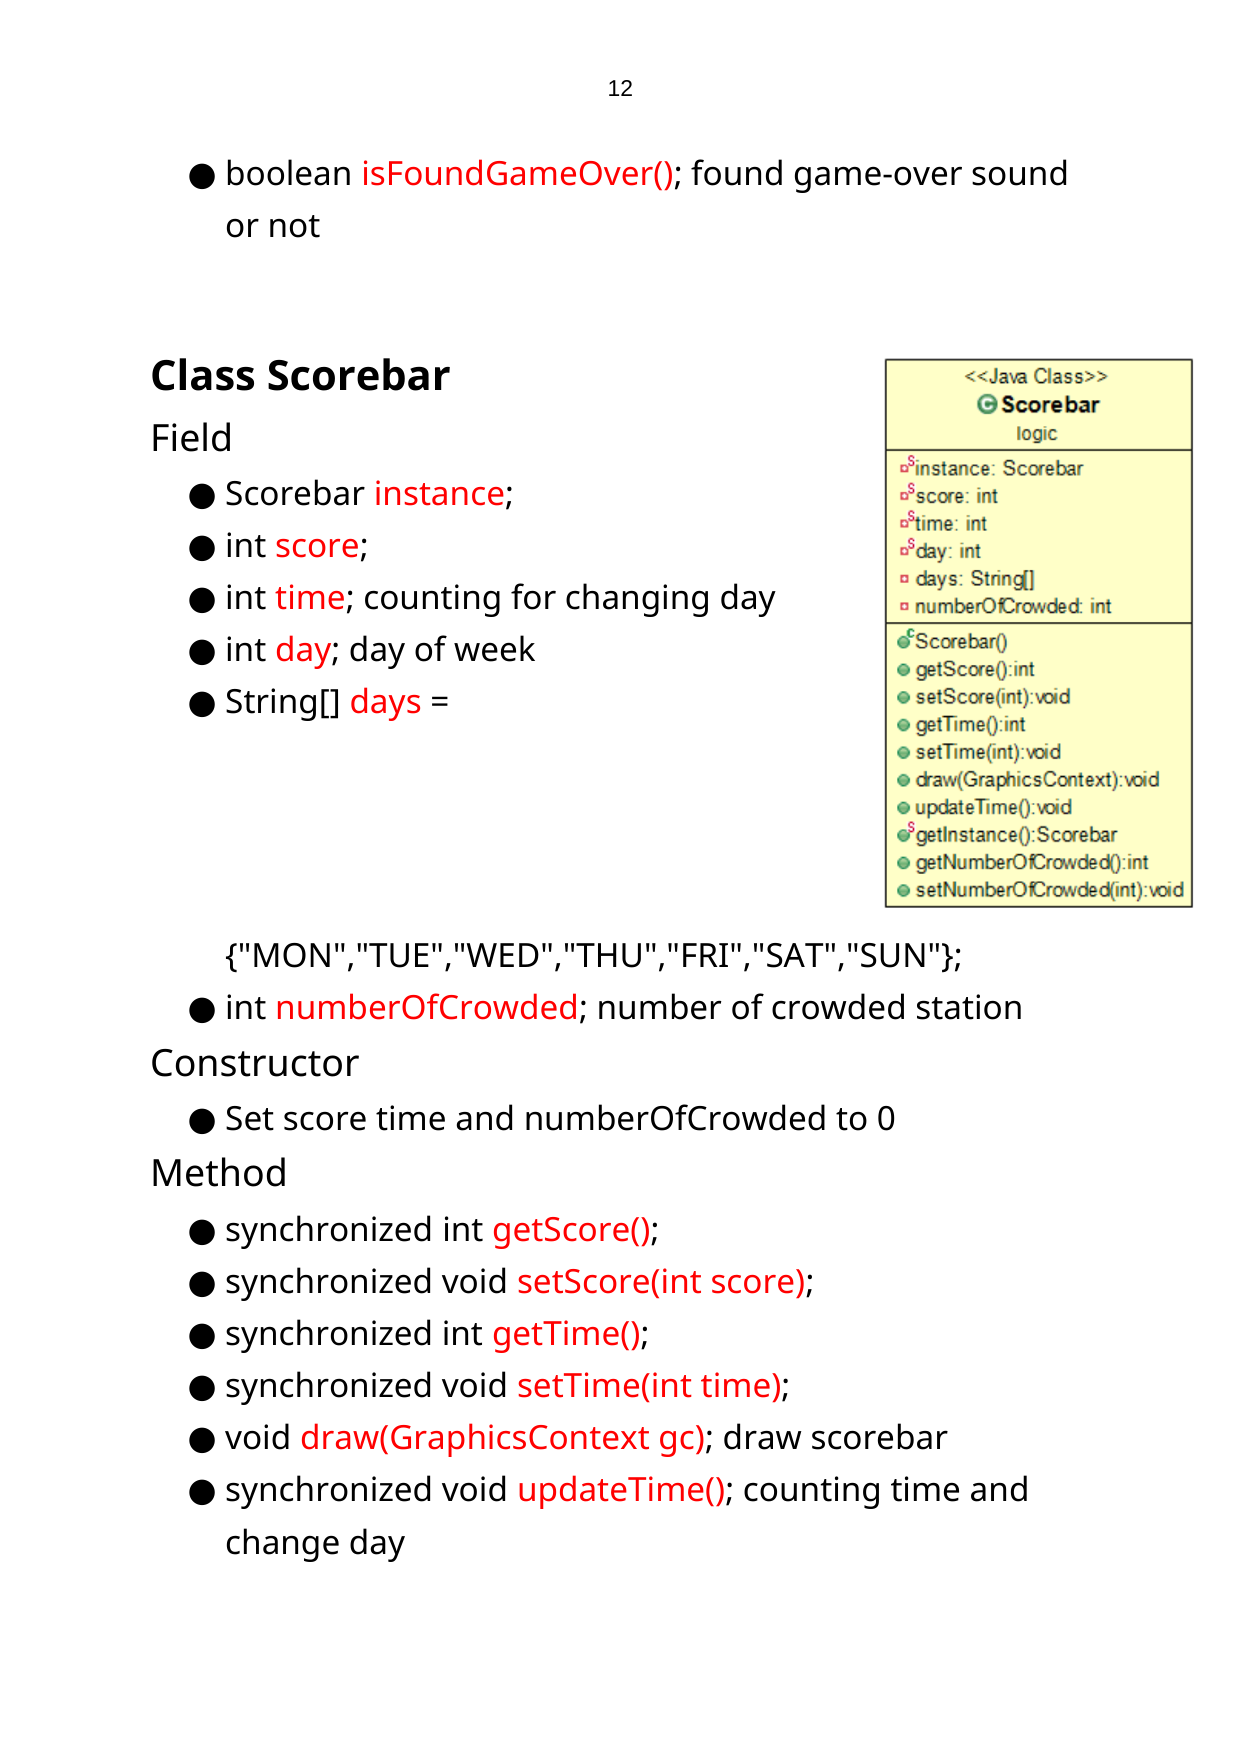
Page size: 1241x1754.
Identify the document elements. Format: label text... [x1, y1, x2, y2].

list void draw(GraphicsContext gc); draw scorebar [187, 1414, 1090, 1459]
list synchronized int getTime(); [187, 1310, 1090, 1355]
list Set score time and numberOfCrowded to 0 [187, 1094, 1090, 1140]
picture [876, 350, 1201, 913]
text Field [150, 411, 876, 462]
text Constructor [150, 1036, 1090, 1087]
list int time; counting for changing day [187, 574, 876, 619]
list synchronized int getScore(); [187, 1205, 1090, 1251]
text Method [150, 1147, 1090, 1198]
text Class Scorebar [150, 346, 1090, 402]
list Scorebar instance; [187, 469, 876, 515]
list String[] days = {"MON","TUE","WED","THU","FRI","SAT","SUN"}; [187, 678, 1090, 977]
list int score; [187, 522, 876, 567]
list synchronized void setScore(int score); [187, 1257, 1090, 1303]
list synchronized void setTime(int time); [187, 1362, 1090, 1407]
list int numberOfCrowded; number of crowded station [187, 984, 1090, 1029]
list int day; day of week [187, 626, 876, 671]
list boolean isFoundGameOver(); found game-over sound or not [187, 150, 1090, 248]
list synchronized void updateTime(); counting time and change day [187, 1466, 1090, 1564]
